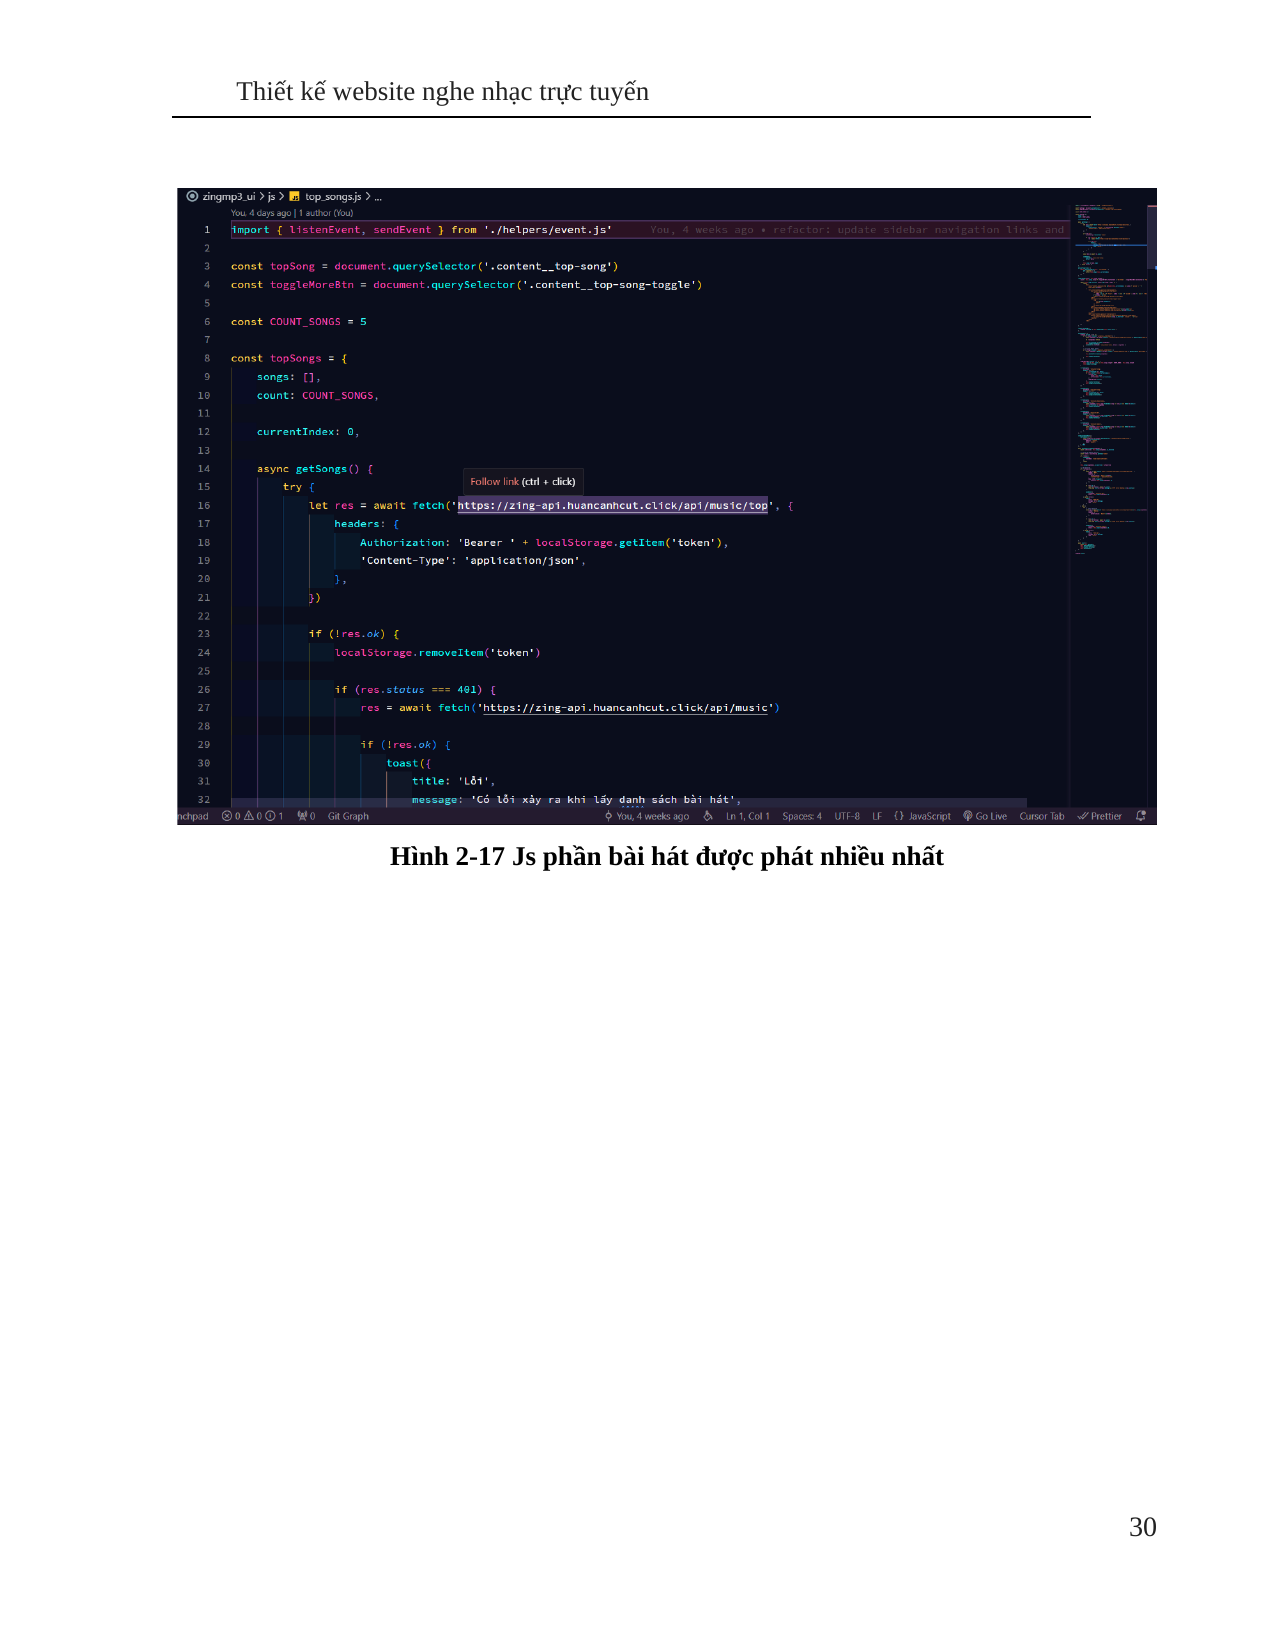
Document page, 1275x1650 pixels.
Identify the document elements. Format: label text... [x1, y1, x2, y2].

text Hình 2-17 Js phần bài hát được phát nhiều nhất [177, 840, 1157, 871]
picture [177, 188, 1157, 825]
